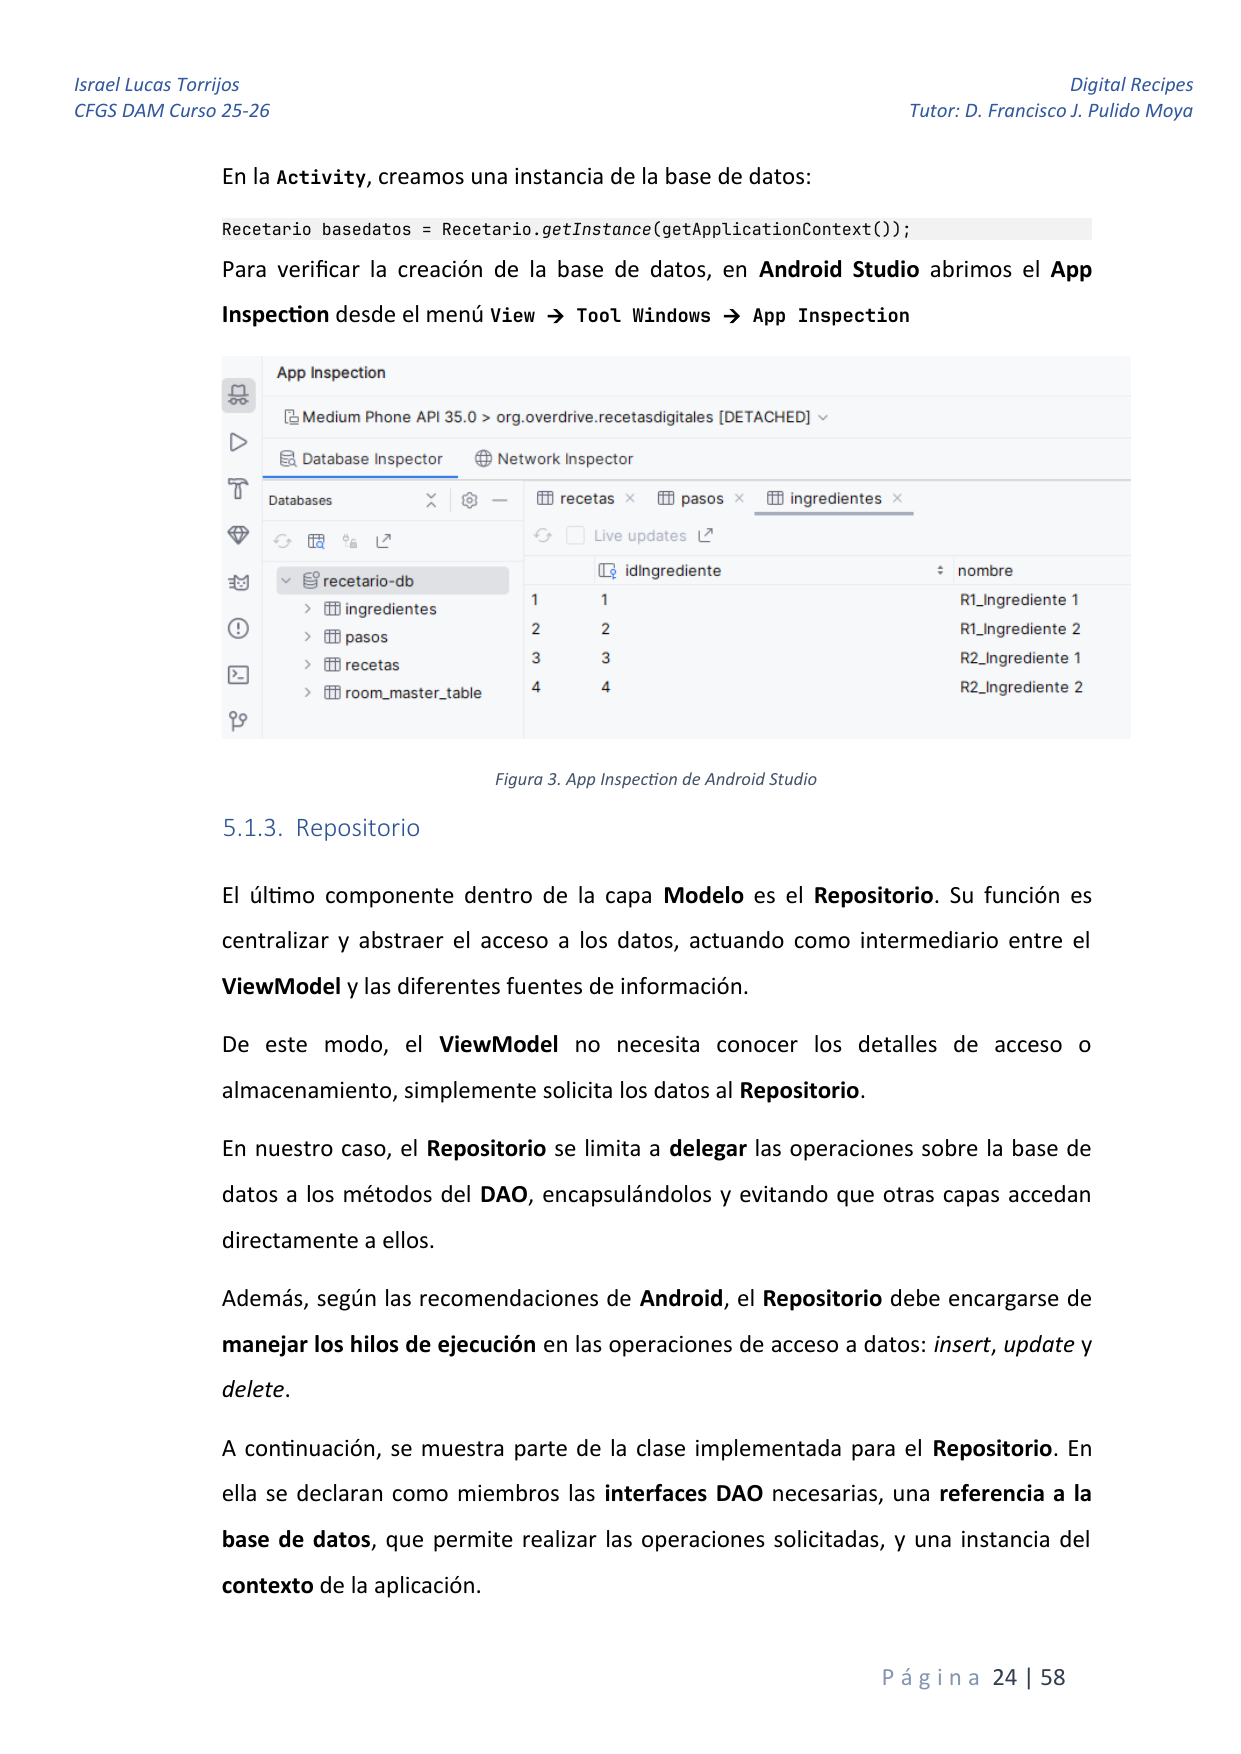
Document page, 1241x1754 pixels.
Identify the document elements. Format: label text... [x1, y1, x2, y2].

text En nuestro caso, el Repositorio se limita a delegar las operaciones sobre la base de datos a los métodos del DAO, encapsulándolos y evitando que otras capas accedan directamente a ellos. [222, 1132, 1092, 1254]
text De este modo, el ViewModel no necesita conocer los detalles de acceso o almacenamiento, simplemente solicita los datos al Repositorio. [222, 1028, 1092, 1105]
subtitle Repositorio [223, 811, 1092, 843]
picture [221, 356, 1131, 739]
text El último componente dentro de la capa Modelo es el Repositorio. Su función es centralizar y abstraer el acceso a los datos, actuando como intermediario entre el ViewModel y las diferentes fuentes de información. [222, 879, 1092, 1001]
text Recetario basedatos = Recetario.getInstance(getApplicationContext()); [222, 218, 1092, 240]
text Figura 3. App Inspection de Android Studio [222, 767, 1092, 790]
text En la Activity, creamos una instancia de la base de datos: [222, 160, 1092, 191]
text Además, según las recomendaciones de Android, el Repositorio debe encargarse de manejar los hilos de ejecución en las operaciones de acceso a datos: insert, update y delete. [222, 1282, 1092, 1404]
text A continuación, se muestra parte de la clase implementada para el Repositorio. En ella se declaran como miembros las interfaces DAO necesarias, una referencia a la base de datos, que permite realizar las operaciones solicitadas, y una instancia del contexto de la aplicación. [222, 1432, 1092, 1599]
text Para verificar la creación de la base de datos, en Android Studio abrimos el App Inspection desde el menú View Tool Windows App Inspection [222, 253, 1092, 329]
